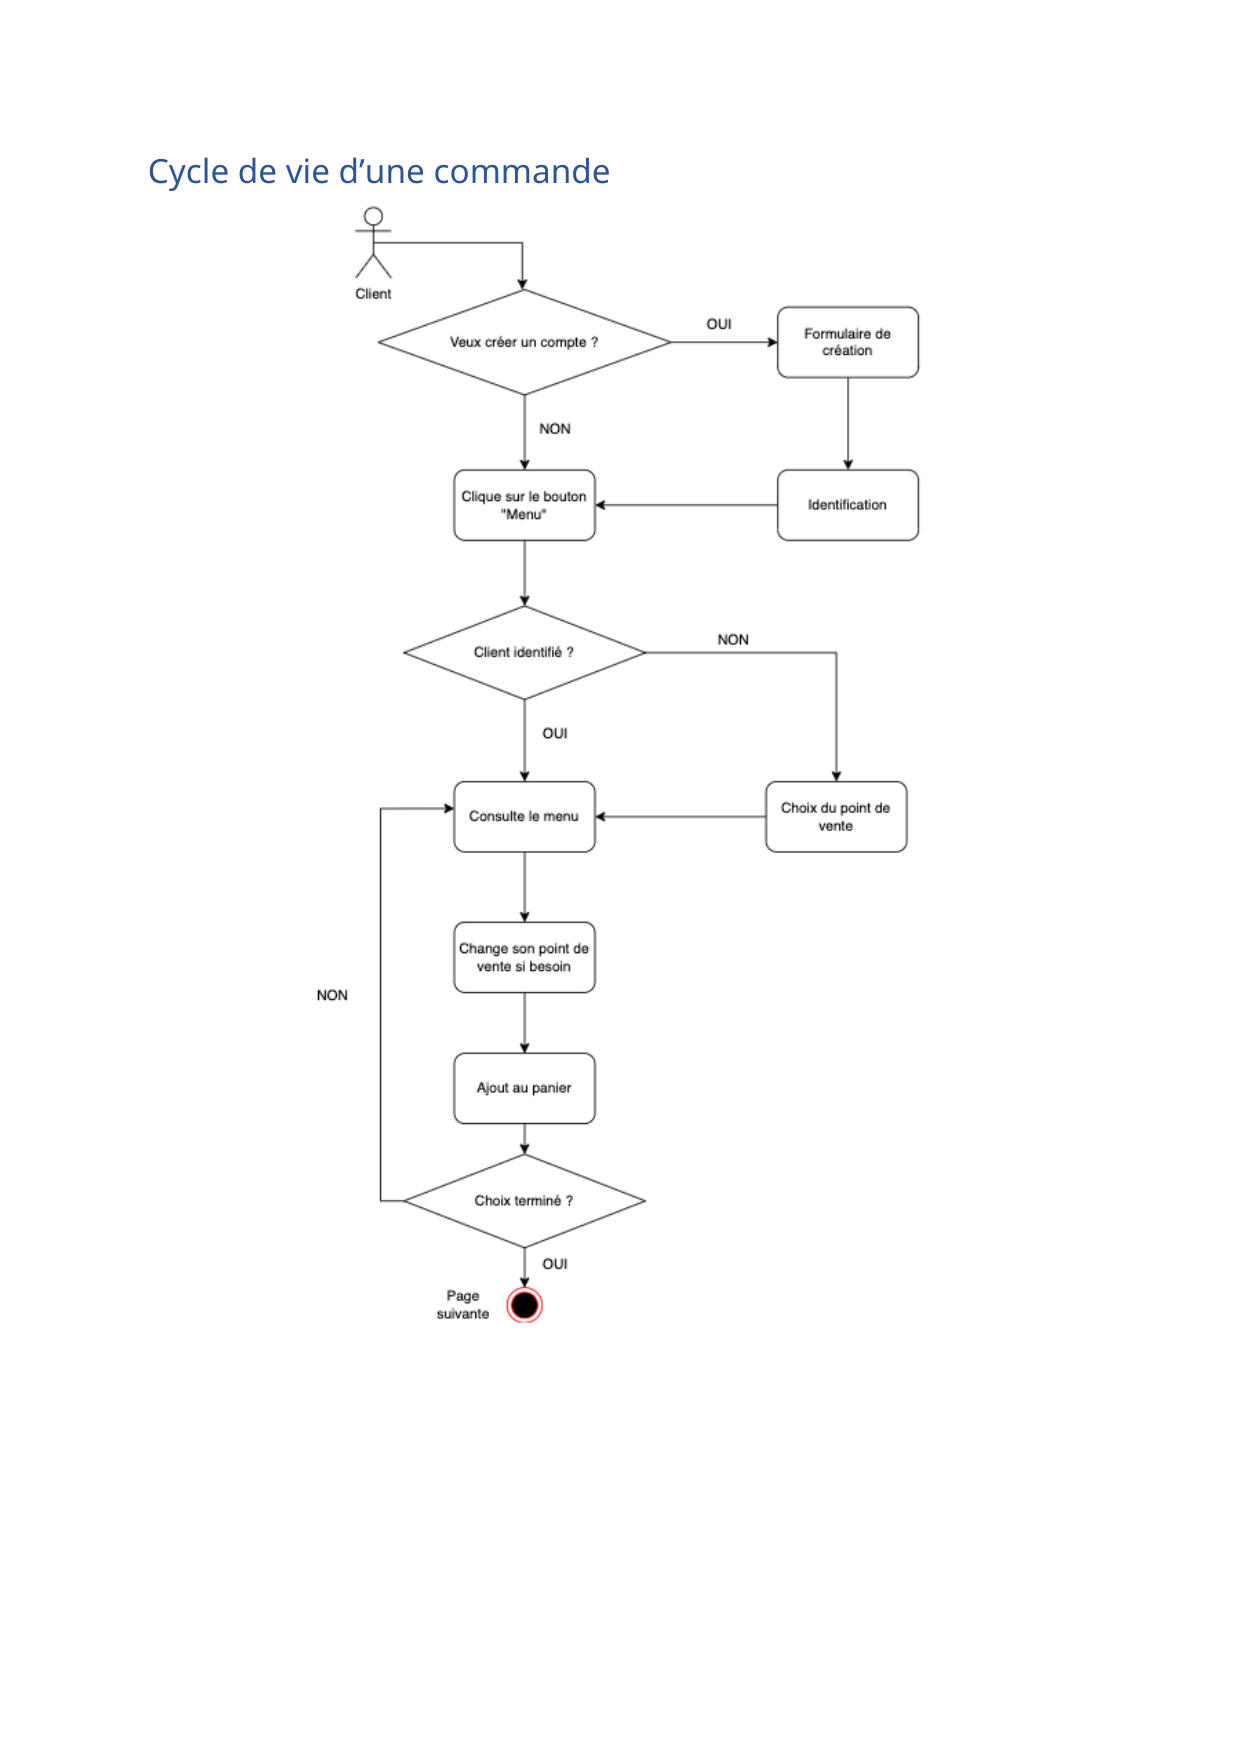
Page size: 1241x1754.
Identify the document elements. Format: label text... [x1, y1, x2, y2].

subtitle Cycle de vie d’une commande [148, 148, 1093, 193]
picture [307, 202, 933, 1327]
